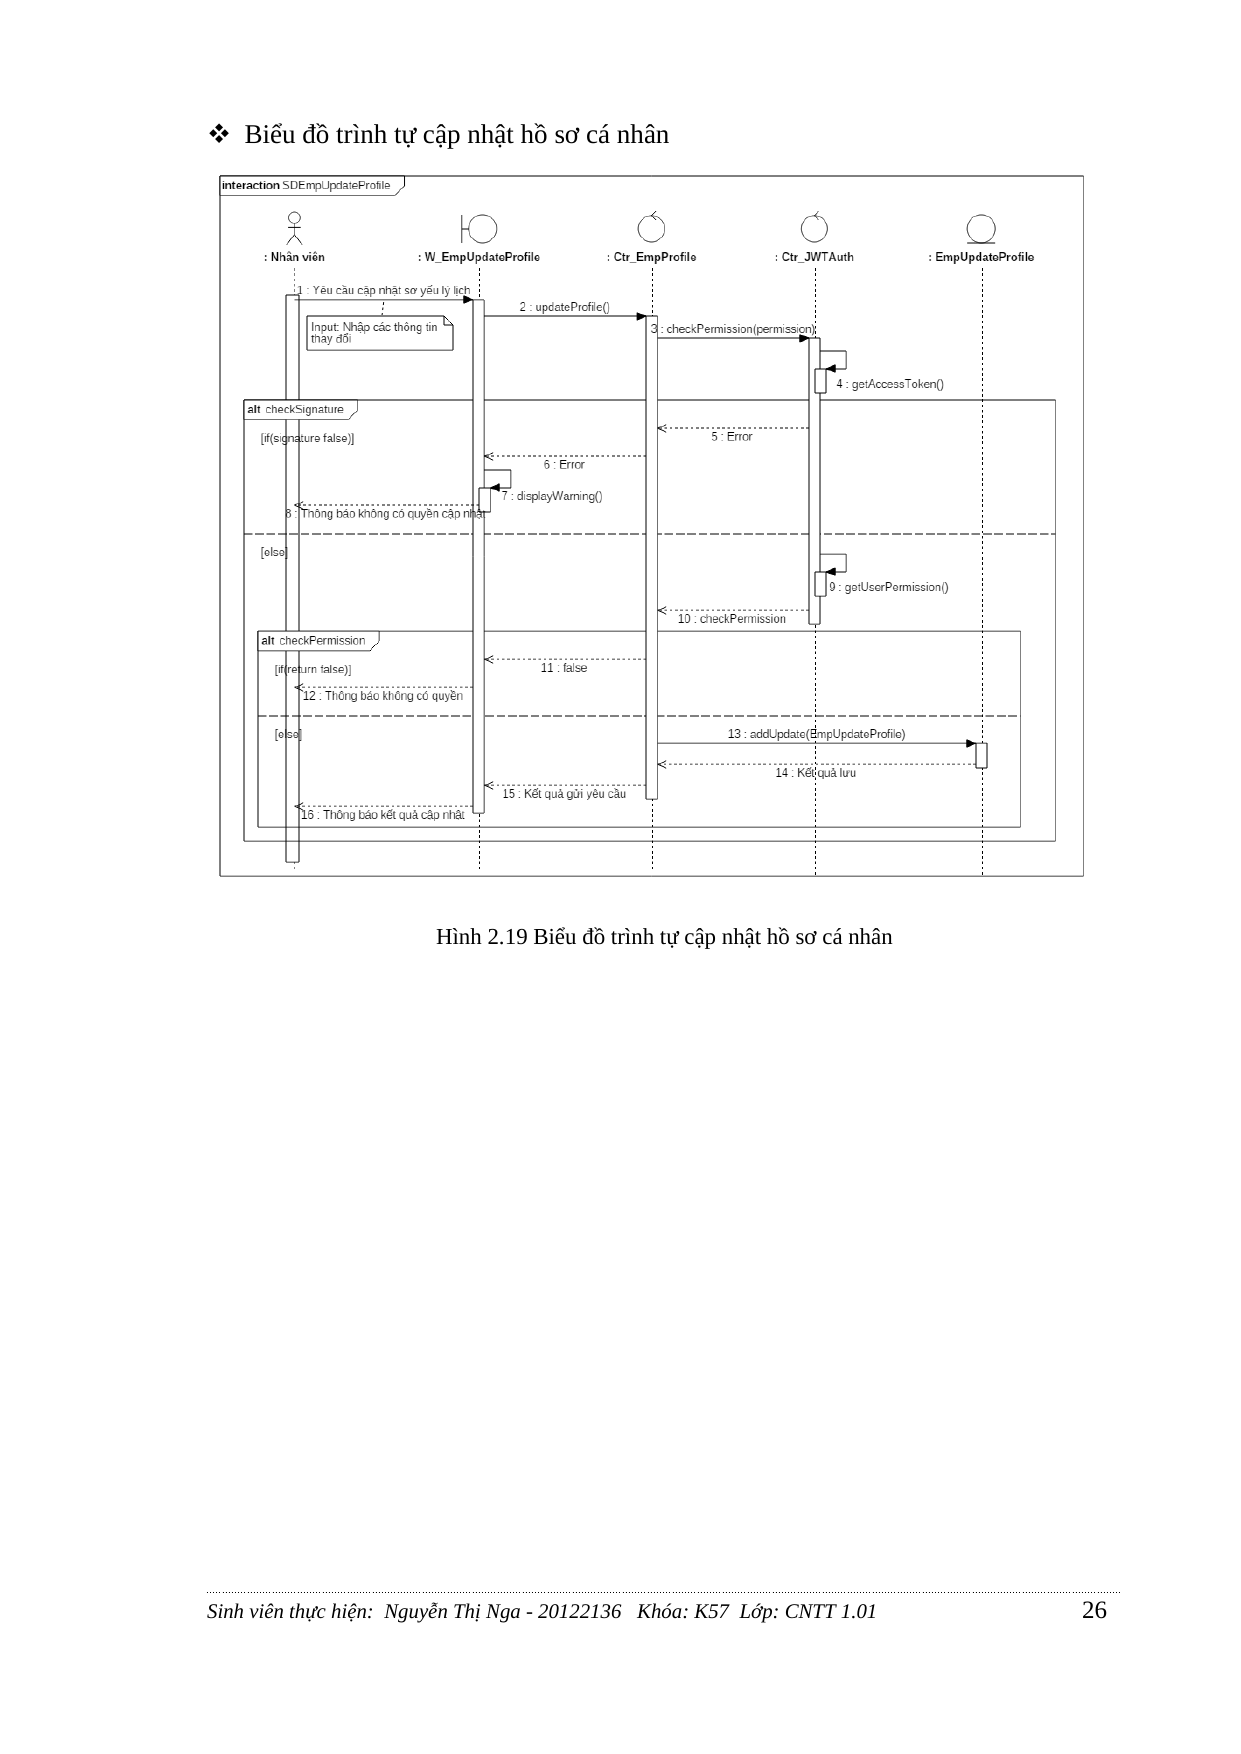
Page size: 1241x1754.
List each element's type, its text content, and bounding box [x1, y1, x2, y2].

list Biểu đồ trình tự cập nhật hồ sơ cá nhân [207, 118, 1122, 149]
picture [211, 167, 1118, 911]
